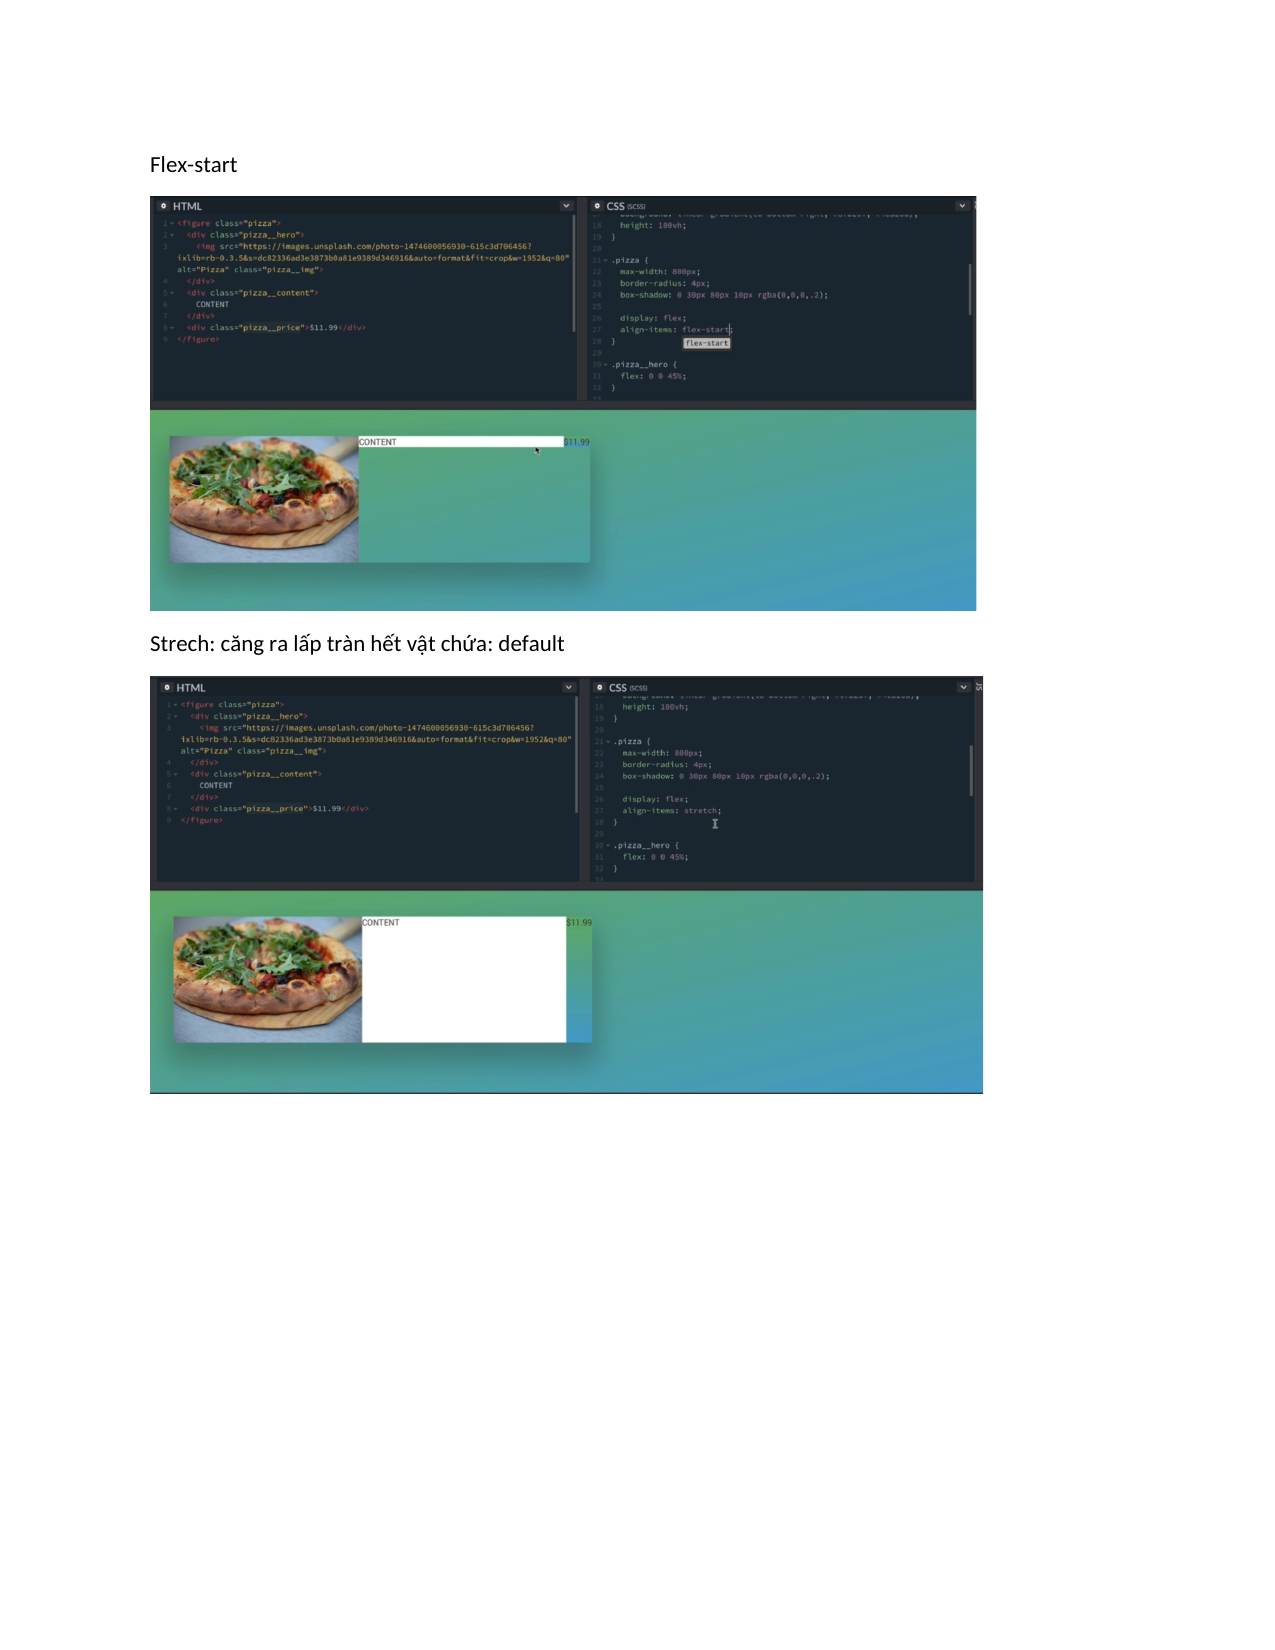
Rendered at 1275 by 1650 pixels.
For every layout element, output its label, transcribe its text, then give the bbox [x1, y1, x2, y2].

text Strech: căng ra lấp tràn hết vật chứa: default [150, 629, 1125, 657]
text Flex-start [150, 150, 1125, 178]
picture [150, 196, 977, 611]
picture [150, 676, 984, 1094]
